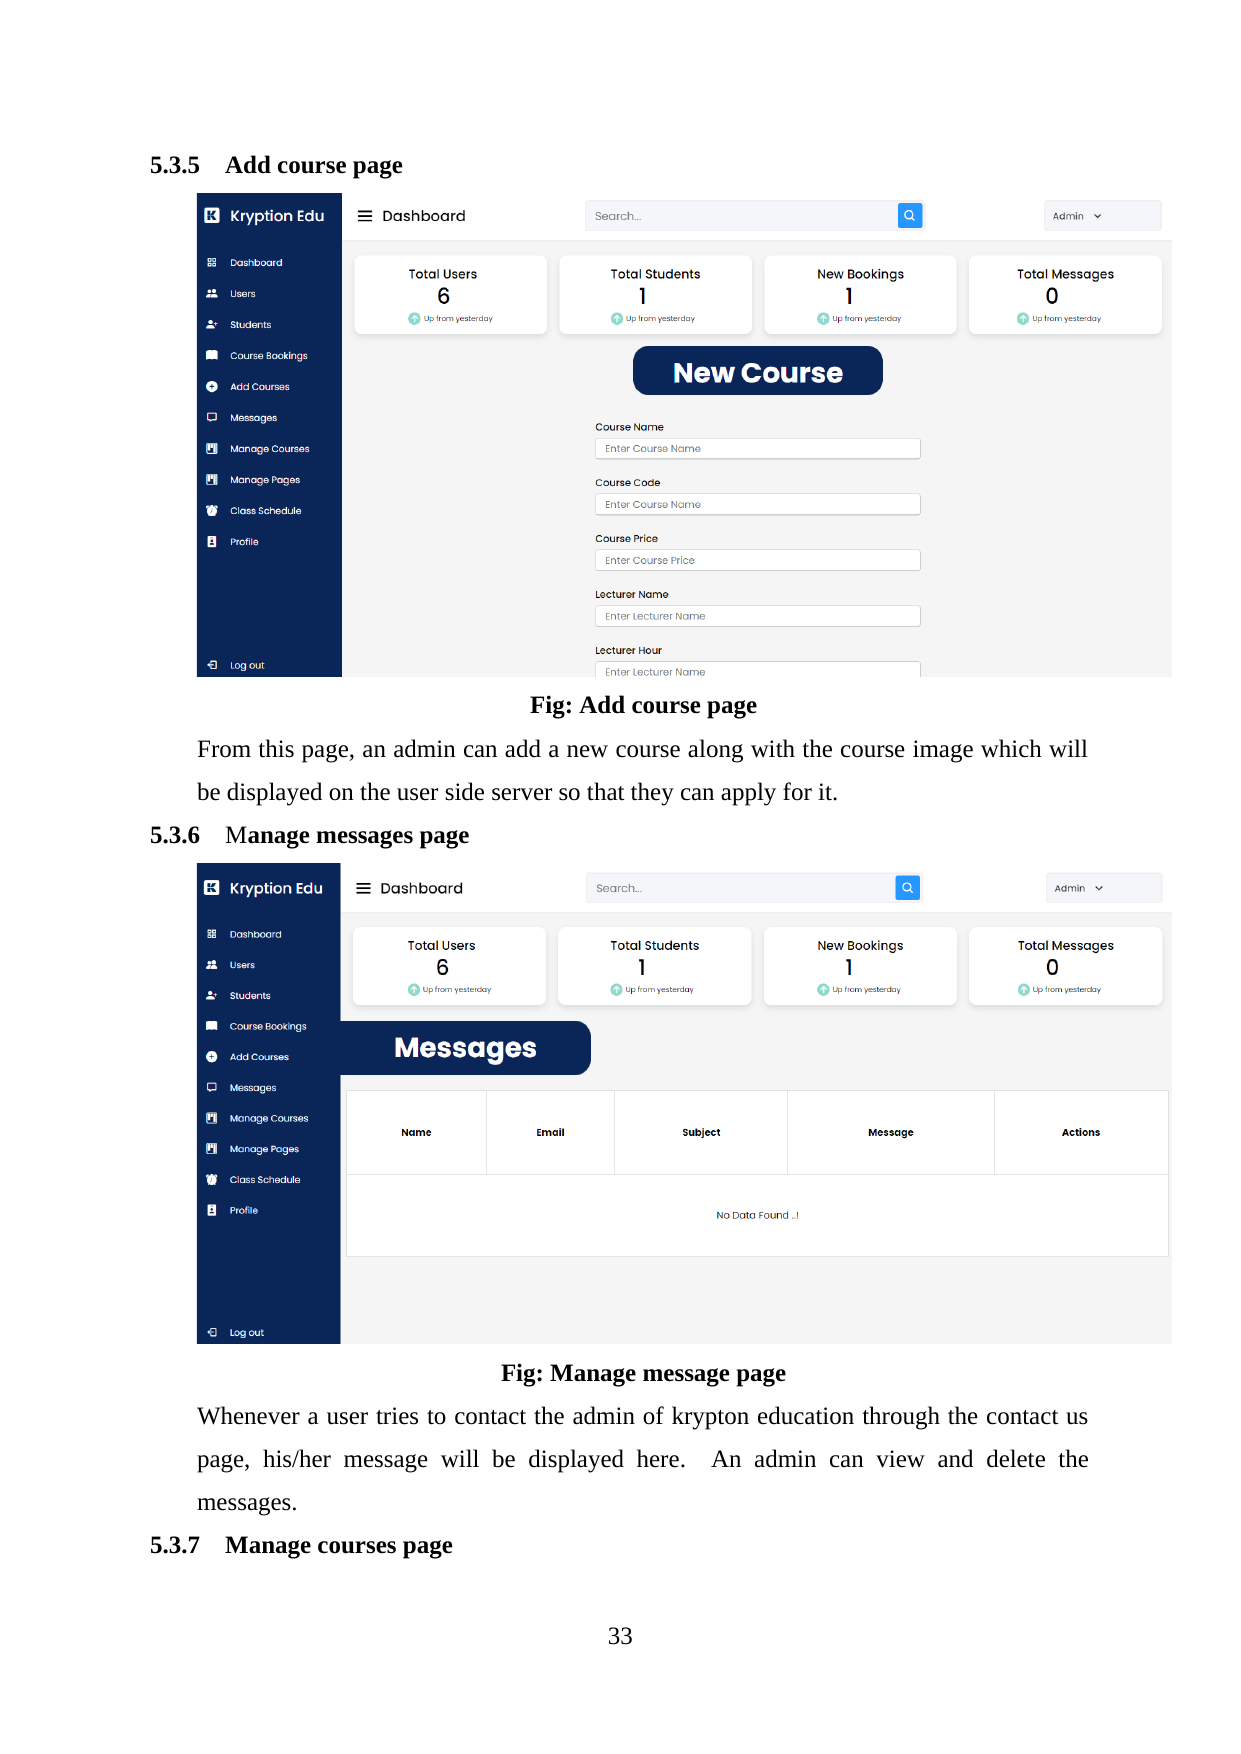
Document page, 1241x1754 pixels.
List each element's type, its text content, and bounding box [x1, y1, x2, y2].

list Add course page [150, 150, 1090, 179]
picture [196, 193, 1172, 677]
text From this page, an admin can add a new course along with the course image which will be displayed on the user side server so that they can apply for it. [197, 734, 1090, 806]
text Fig: Manage message page [197, 1358, 1090, 1387]
text Whenever a user tries to contact the admin of krypton education through the contact us page, his/her message will be displayed here. An admin can view and delete the messages. [197, 1401, 1090, 1516]
list Manage courses page [150, 1530, 1090, 1559]
text Fig: Add course page [197, 691, 1090, 719]
list Manage messages page [150, 820, 1090, 849]
picture [196, 863, 1172, 1344]
